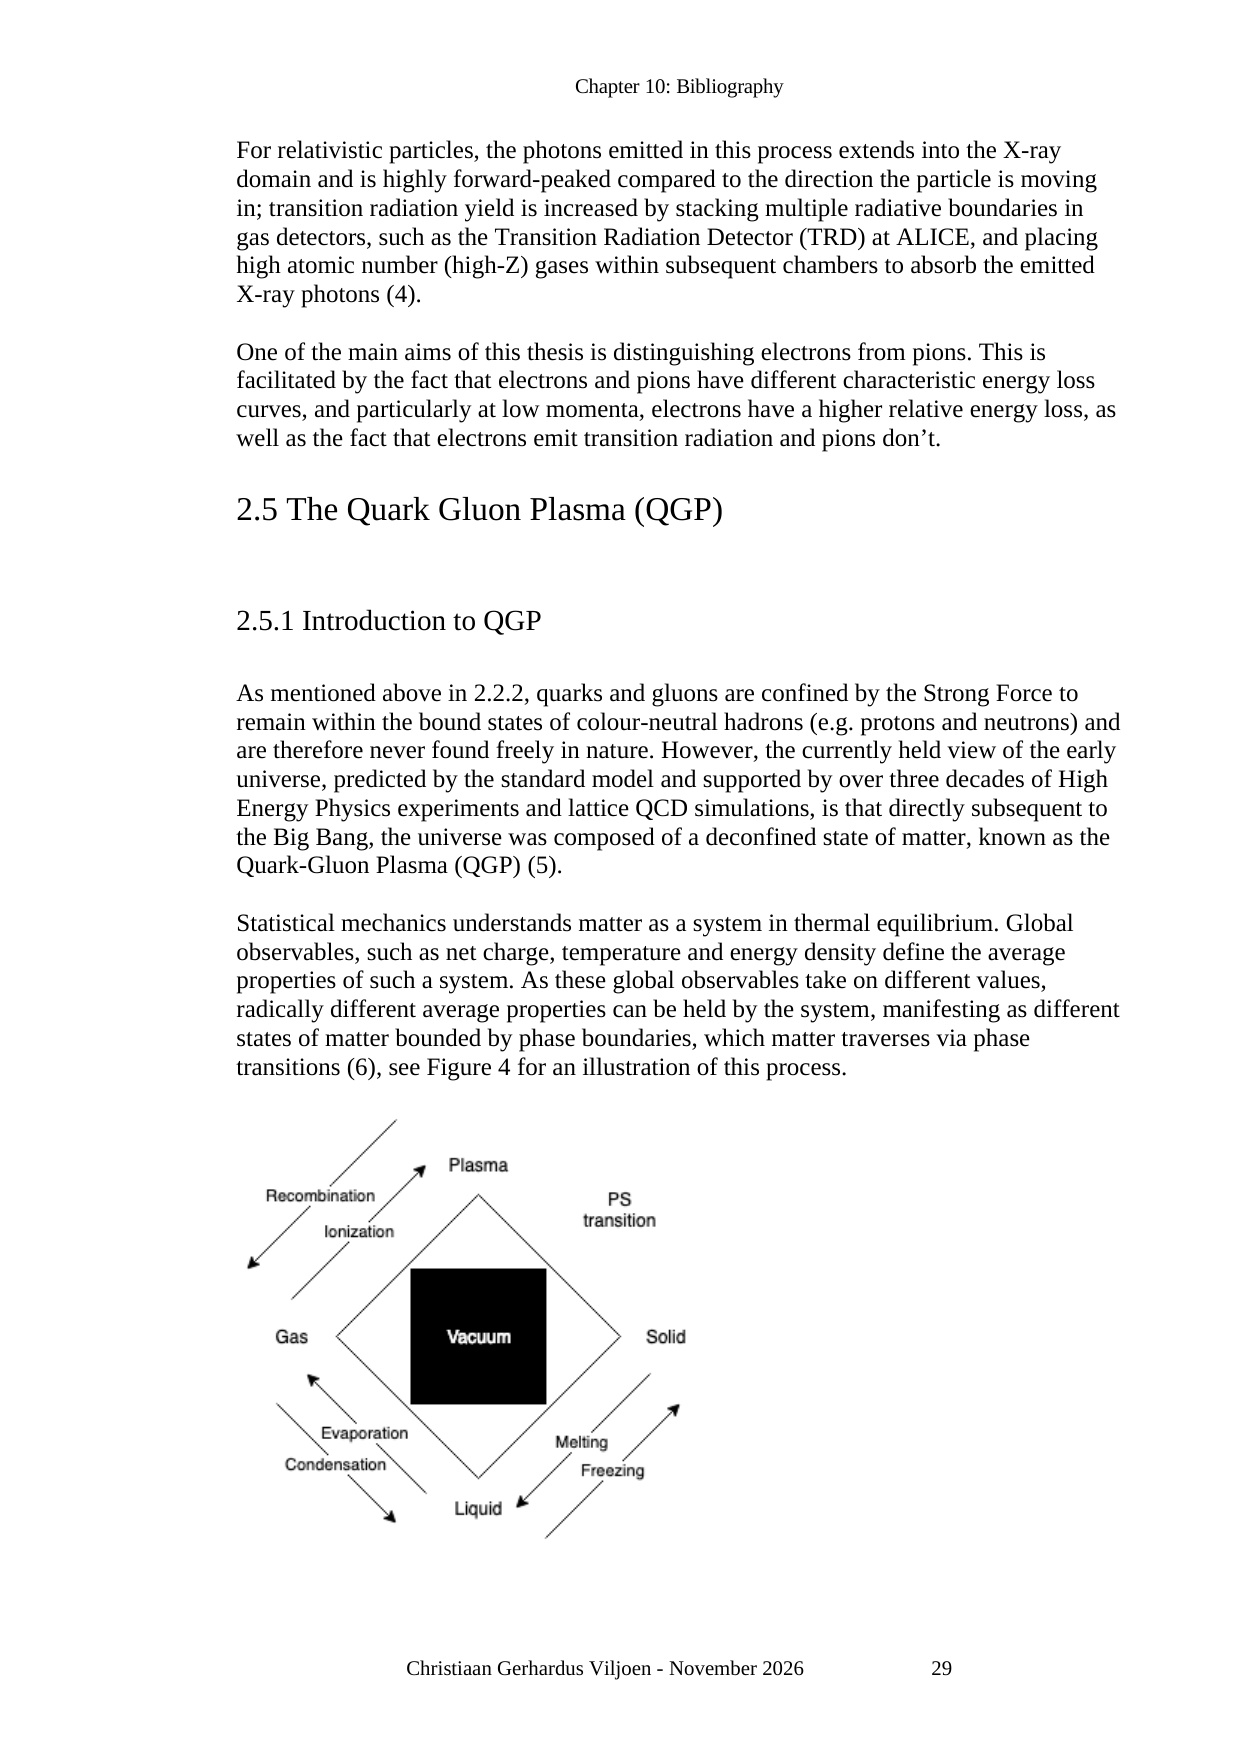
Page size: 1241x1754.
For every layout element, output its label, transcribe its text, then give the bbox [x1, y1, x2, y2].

picture [236, 1109, 696, 1551]
text For relativistic particles, the photons emitted in this process extends into the X-ray domain and is highly forward-peaked compared to the direction the particle is moving in; transition radiation yield is increased by stacking multiple radiative boundaries in gas detectors, such as the Transition Radiation Detector (TRD) at ALICE, and placing high atomic number (high-Z) gases within subsequent chambers to absorb the emitted X-ray photons . [236, 135, 1122, 308]
text Statistical mechanics understands matter as a system in thermal equilibrium. Global observables, such as net charge, temperature and energy density define the average properties of such a system. As these global observables take on different values, radically different average properties can be held by the system, manifesting as different states of matter bounded by phase boundaries, which matter traverses via phase transitions, see Figure 4 for an illustration of this process. [236, 908, 1122, 1081]
text One of the main aims of this thesis is distinguishing electrons from pions. This is facilitated by the fact that electrons and pions have different characteristic energy loss curves, and particularly at low momenta, electrons have a higher relative energy loss, as well as the fact that electrons emit transition radiation and pions don’t. [236, 337, 1122, 452]
subtitle Introduction to QGP [236, 603, 1122, 637]
subtitle The Quark Gluon Plasma (QGP) [236, 489, 1122, 527]
text As mentioned above in 2.2.2, quarks and gluons are confined by the Strong Force to remain within the bound states of colour-neutral hadrons (e.g. protons and neutrons) and are therefore never found freely in nature. However, the currently held view of the early universe, predicted by the standard model and supported by over three decades of High Energy Physics experiments and lattice QCD simulations, is that directly subsequent to the Big Bang, the universe was composed of a deconfined state of matter, known as the Quark-Gluon Plasma (QGP) . [236, 678, 1122, 879]
